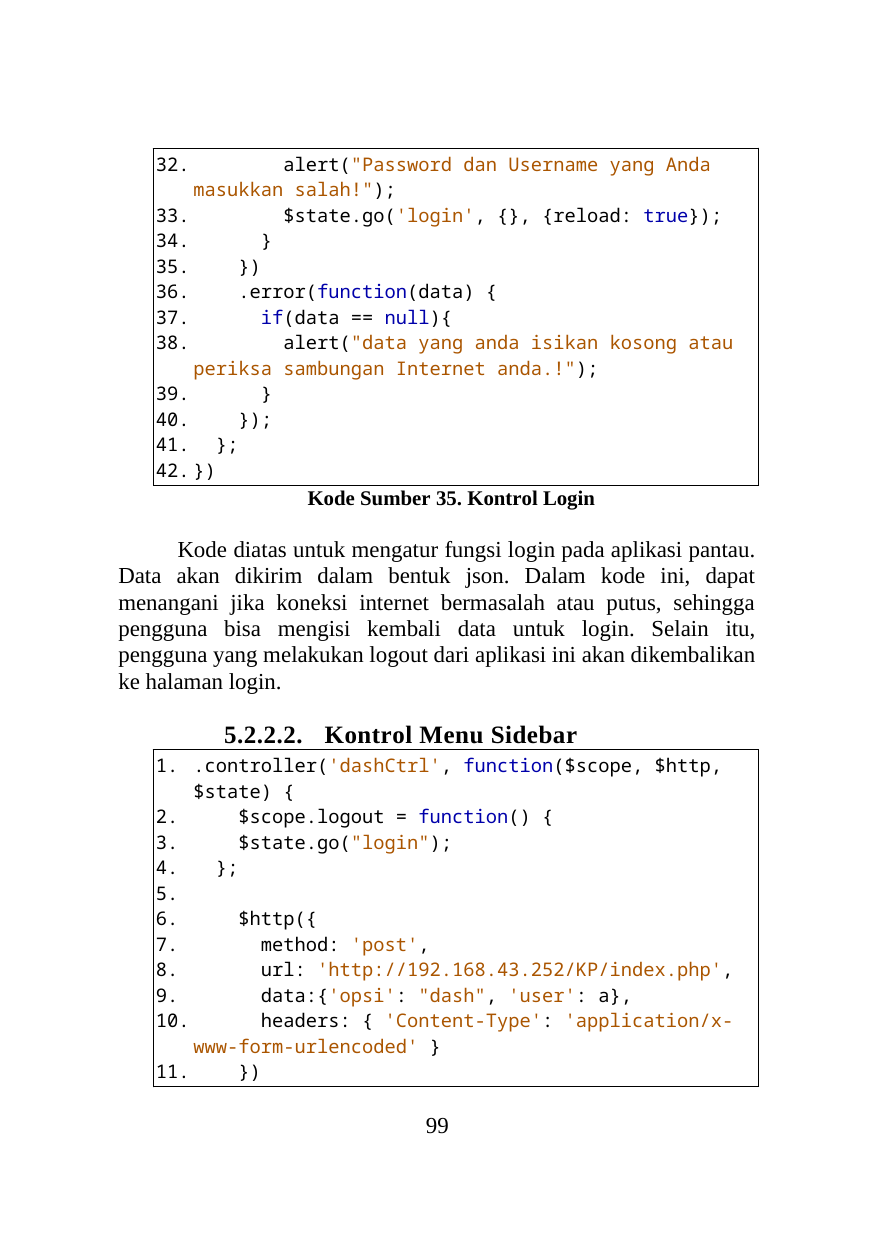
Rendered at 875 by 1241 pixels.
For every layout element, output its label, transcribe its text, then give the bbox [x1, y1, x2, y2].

list }; [154, 851, 758, 880]
list alert("Password dan Username yang Anda masukkan salah!"); [154, 149, 758, 199]
list } [154, 377, 758, 403]
list $state.go('login', {}, {reload: true}); [154, 199, 758, 224]
list headers: { 'Content-Type': 'application/x-www-form-urlencoded' } [154, 1004, 758, 1056]
list method: 'post', [154, 928, 758, 953]
subtitle Kontrol Menu Sidebar [224, 721, 756, 749]
text Kode Sumber 35. Kontrol Login [146, 486, 756, 510]
list }; [154, 428, 758, 454]
list }) [154, 454, 758, 485]
list if(data == null){ [154, 301, 758, 326]
list url: 'http://192.168.43.252/KP/index.php', [154, 953, 758, 979]
list } [154, 224, 758, 250]
list data:{'opsi': "dash", 'user': a}, [154, 979, 758, 1004]
list }) [154, 250, 758, 275]
list $scope.logout = function() { [154, 800, 758, 826]
list .error(function(data) { [154, 275, 758, 301]
text Kode diatas untuk mengatur fungsi login pada aplikasi pantau. Data akan dikirim dalam bentuk json. Dalam kode ini, dapat menangani jika koneksi internet bermasalah atau putus, sehingga pengguna bisa mengisi kembali data untuk login. Selain itu, pengguna yang melakukan logout dari aplikasi ini akan dikembalikan ke halaman login. [118, 536, 756, 694]
list .controller('dashCtrl', function($scope, $http, $state) { [154, 750, 758, 800]
list }) [154, 1056, 758, 1086]
list $state.go("login"); [154, 826, 758, 851]
list }); [154, 403, 758, 428]
list alert("data yang anda isikan kosong atau periksa sambungan Internet anda.!"); [154, 326, 758, 377]
list $http({ [154, 902, 758, 928]
